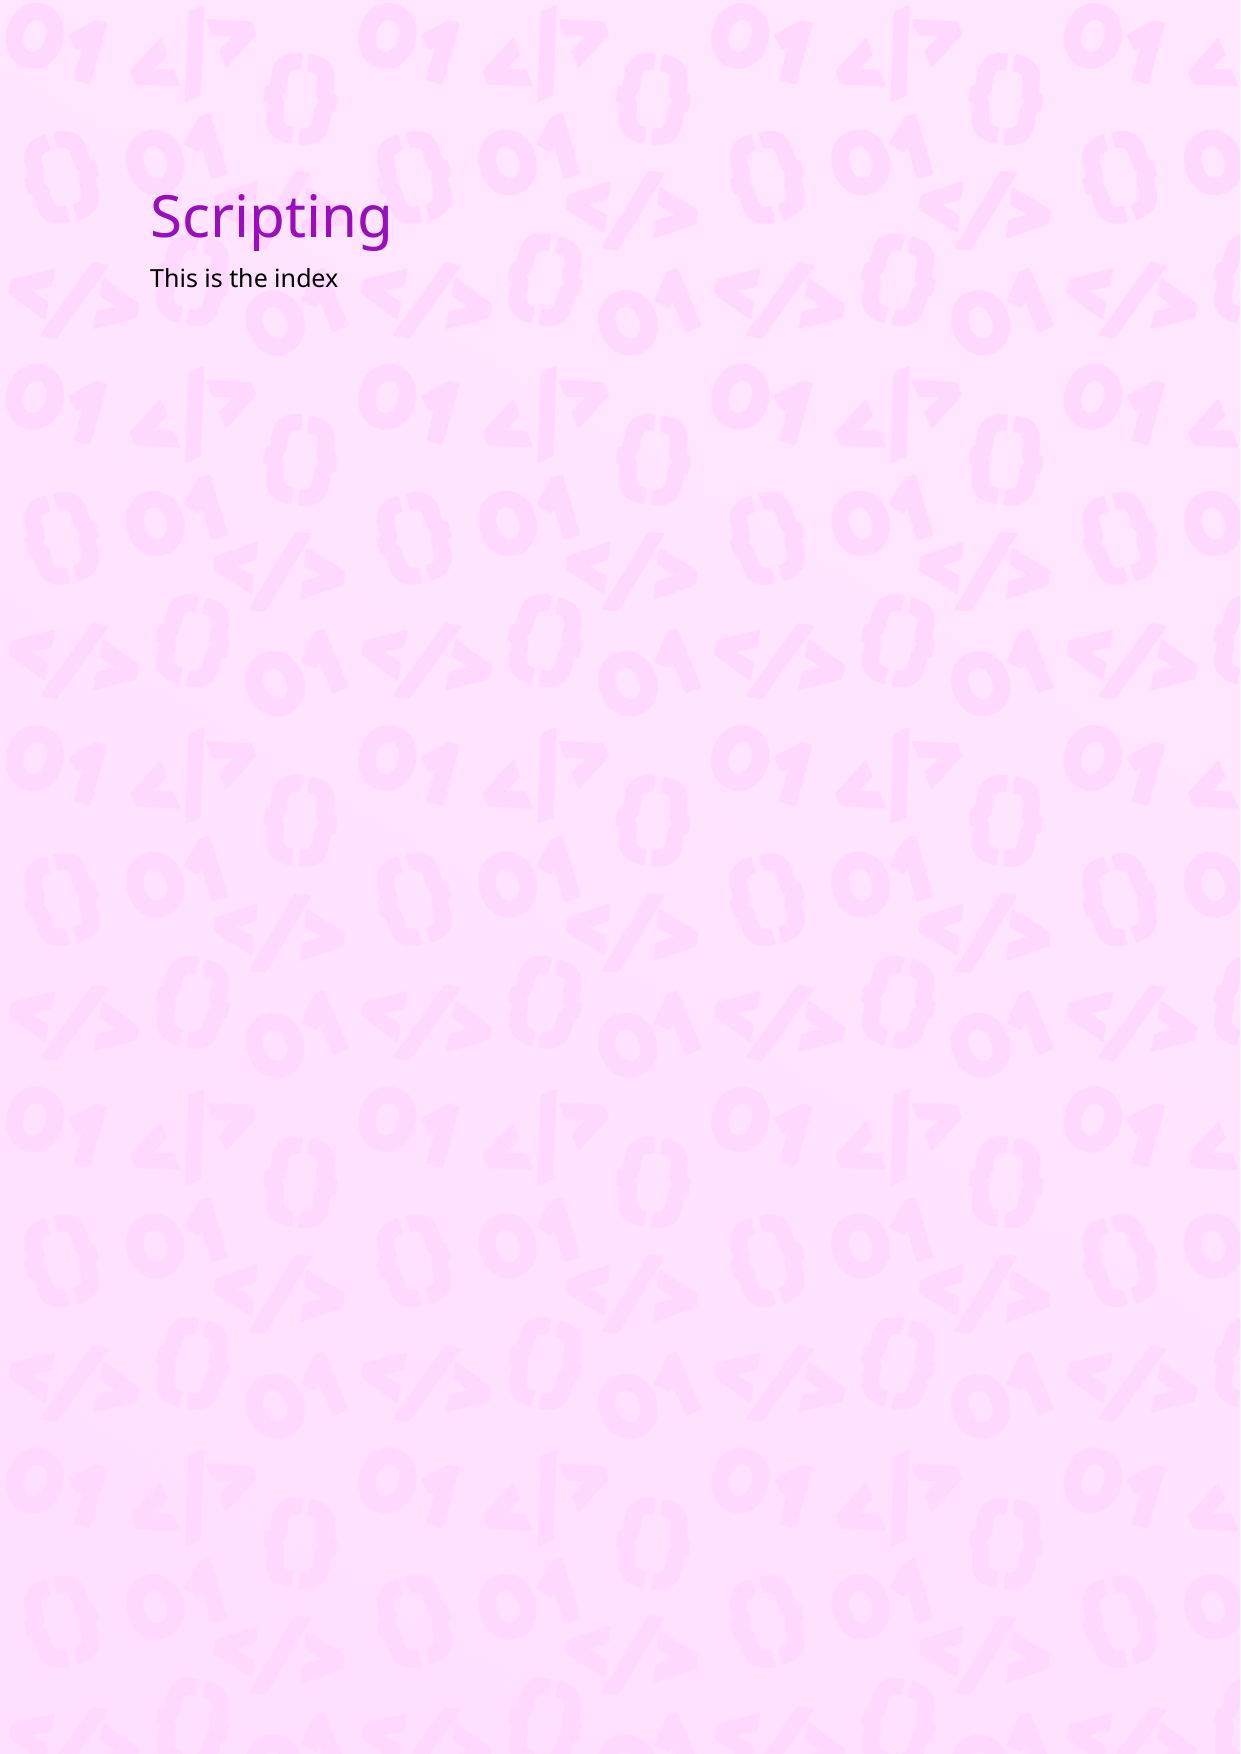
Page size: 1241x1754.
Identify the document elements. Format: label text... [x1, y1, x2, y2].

text This is the index [150, 261, 1090, 295]
text Scripting [150, 175, 1090, 254]
